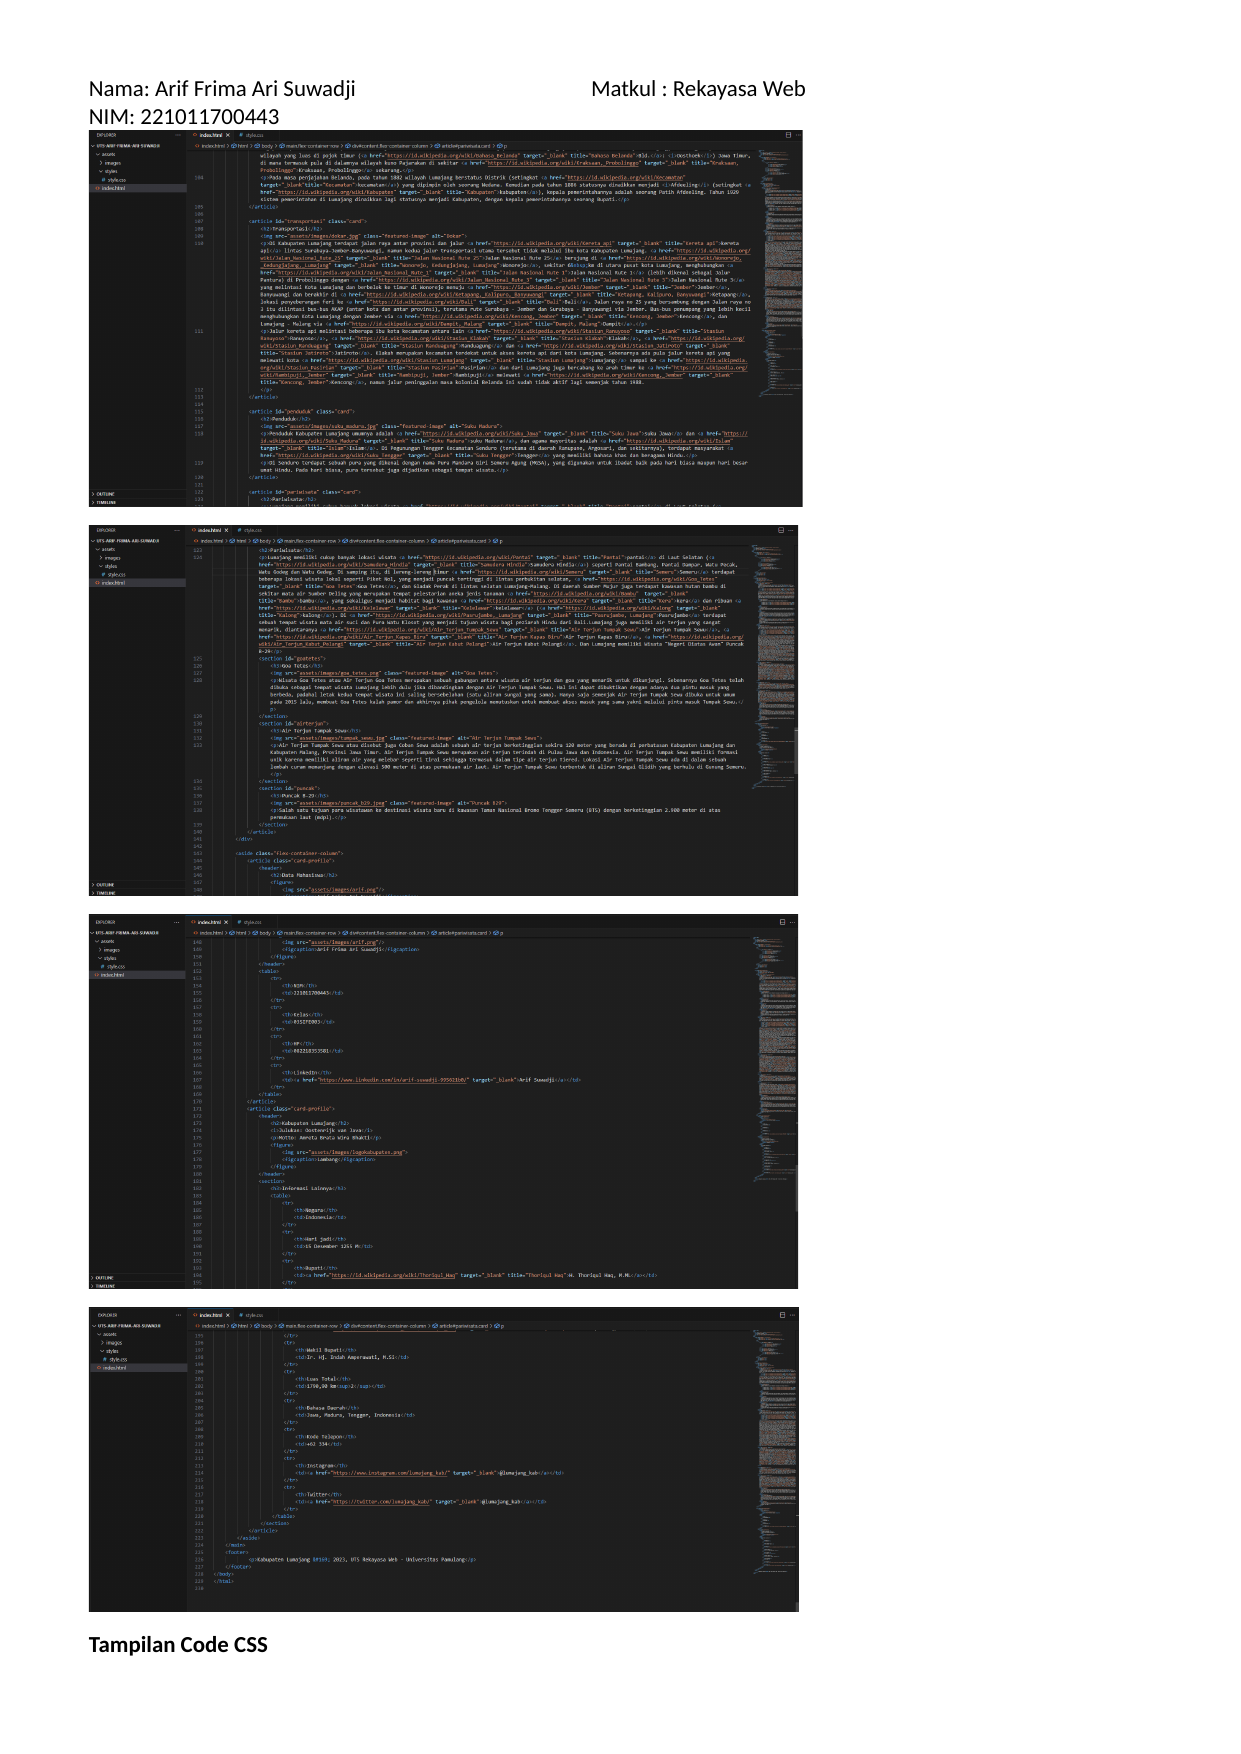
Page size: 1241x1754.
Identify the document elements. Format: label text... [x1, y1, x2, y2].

picture [88, 914, 799, 1289]
text Tampilan Code CSS [89, 1630, 1152, 1658]
picture [88, 1307, 799, 1612]
picture [88, 525, 799, 896]
picture [88, 130, 803, 507]
